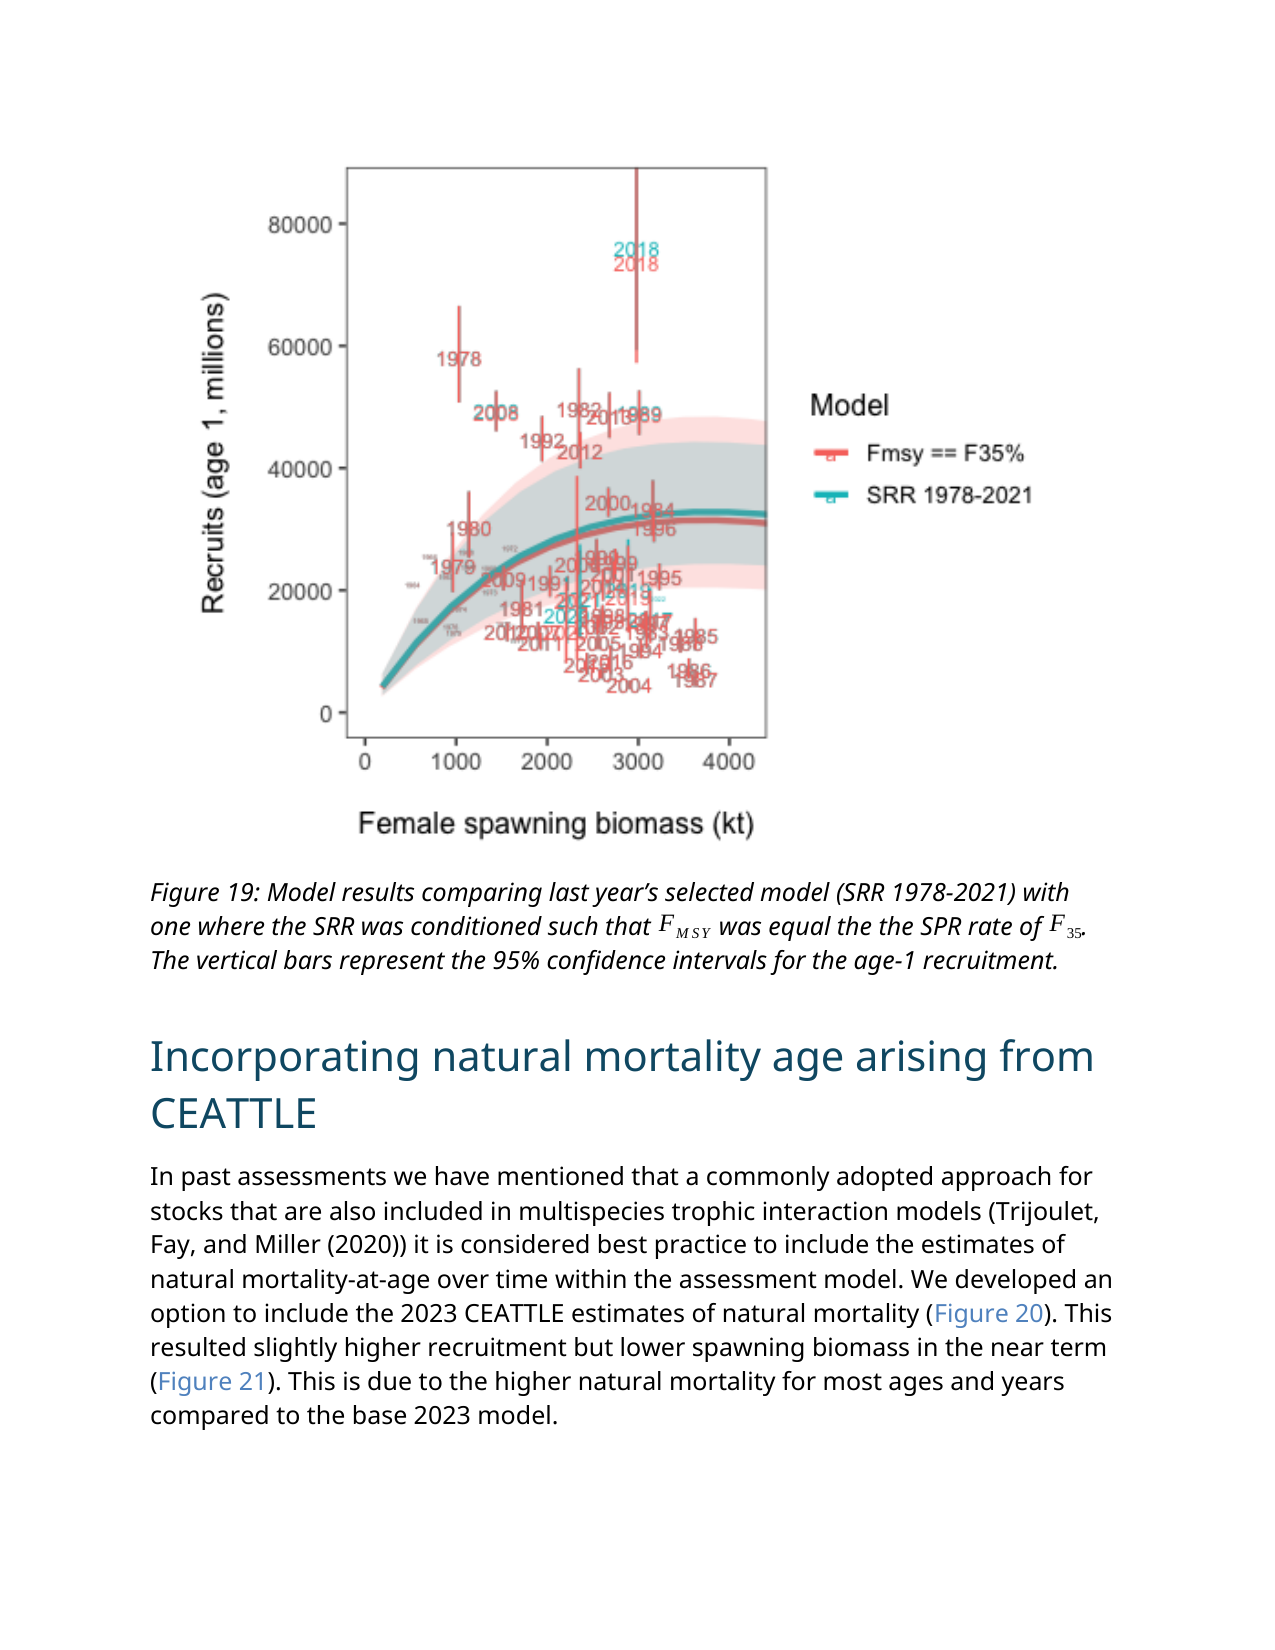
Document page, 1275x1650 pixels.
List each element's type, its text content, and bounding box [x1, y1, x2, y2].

text In past assessments we have mentioned that a commonly adopted approach for stocks that are also included in multispecies trophic interaction models (Trijoulet, Fay, and Miller (2020)) it is considered best practice to include the estimates of natural mortality-at-age over time within the assessment model. We developed an option to include the 2023 CEATTLE estimates of natural mortality (Figure 20). This resulted slightly higher recruitment but lower spawning biomass in the near term (Figure 21). This is due to the higher natural mortality for most ages and years compared to the base 2023 model. [150, 1159, 1125, 1432]
subtitle Incorporating natural mortality age arising from CEATTLE [150, 1027, 1125, 1140]
picture [188, 153, 1064, 854]
table_header Figure 19: Model results comparing last year’s selected model (SRR 1978-2021) with one where the SRR was conditioned such that was equal the the SPR rate of . The vertical bars represent the 95% confidence intervals for the age-1 recruitment. [139, 150, 1114, 989]
